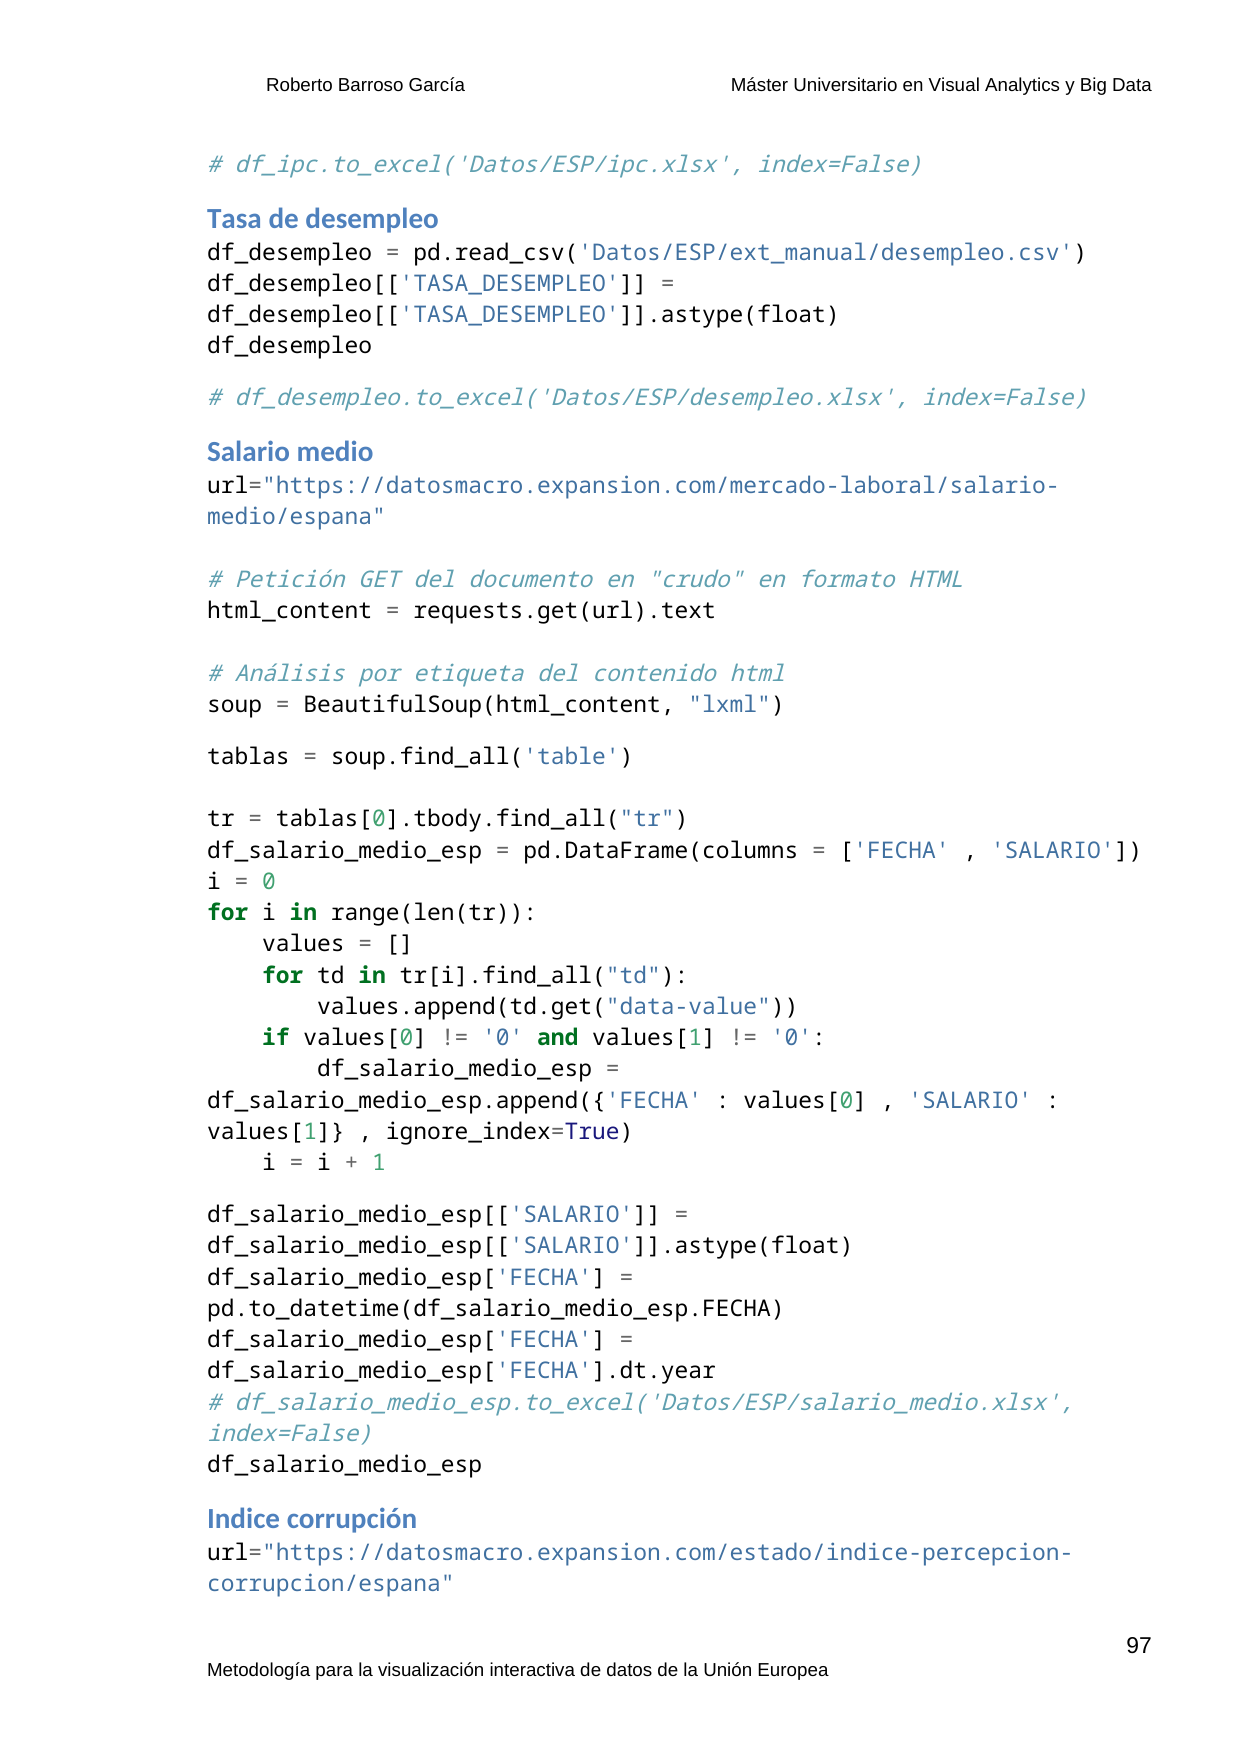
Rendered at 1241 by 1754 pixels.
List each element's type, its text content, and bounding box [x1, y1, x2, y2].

text url="https://datosmacro.expansion.com/mercado-laboral/salario-medio/espana" # Petición GET del documento en "crudo" en formato HTML html_content = requests.get(url).text # Análisis por etiqueta del contenido html soup = BeautifulSoup(html_content, "lxml") [207, 469, 1152, 719]
text df_desempleo = pd.read_csv('Datos/ESP/ext_manual/desempleo.csv') df_desempleo[['TASA_DESEMPLEO']] = df_desempleo[['TASA_DESEMPLEO']].astype(float) df_desempleo [207, 235, 1152, 360]
text df_salario_medio_esp[['SALARIO']] = df_salario_medio_esp[['SALARIO']].astype(float) df_salario_medio_esp['FECHA'] = pd.to_datetime(df_salario_medio_esp.FECHA) df_salario_medio_esp['FECHA'] = df_salario_medio_esp['FECHA'].dt.year # df_salario_medio_esp.to_excel('Datos/ESP/salario_medio.xlsx', index=False) df_salario_medio_esp [207, 1198, 1152, 1479]
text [207, 1536, 1152, 1598]
text Indice corrupción [207, 1500, 1152, 1536]
text # df_ipc.to_excel('Datos/ESP/ipc.xlsx', index=False) [207, 148, 1152, 179]
text # df_desempleo.to_excel('Datos/ESP/desempleo.xlsx', index=False) [207, 381, 1152, 412]
text Tasa de desempleo [207, 200, 1152, 235]
text tablas = soup.find_all('table') tr = tablas[0].tbody.find_all("tr") df_salario_medio_esp = pd.DataFrame(columns = ['FECHA' , 'SALARIO']) i = 0 for i in range(len(tr)): values = [] for td in tr[i].find_all("td"): values.append(td.get("data-value")) if values[0] != '0' and values[1] != '0': df_salario_medio_esp = df_salario_medio_esp.append({'FECHA' : values[0] , 'SALARIO' : values[1]} , ignore_index=True) i = i + 1 [207, 740, 1152, 1177]
text Salario medio [207, 433, 1152, 469]
